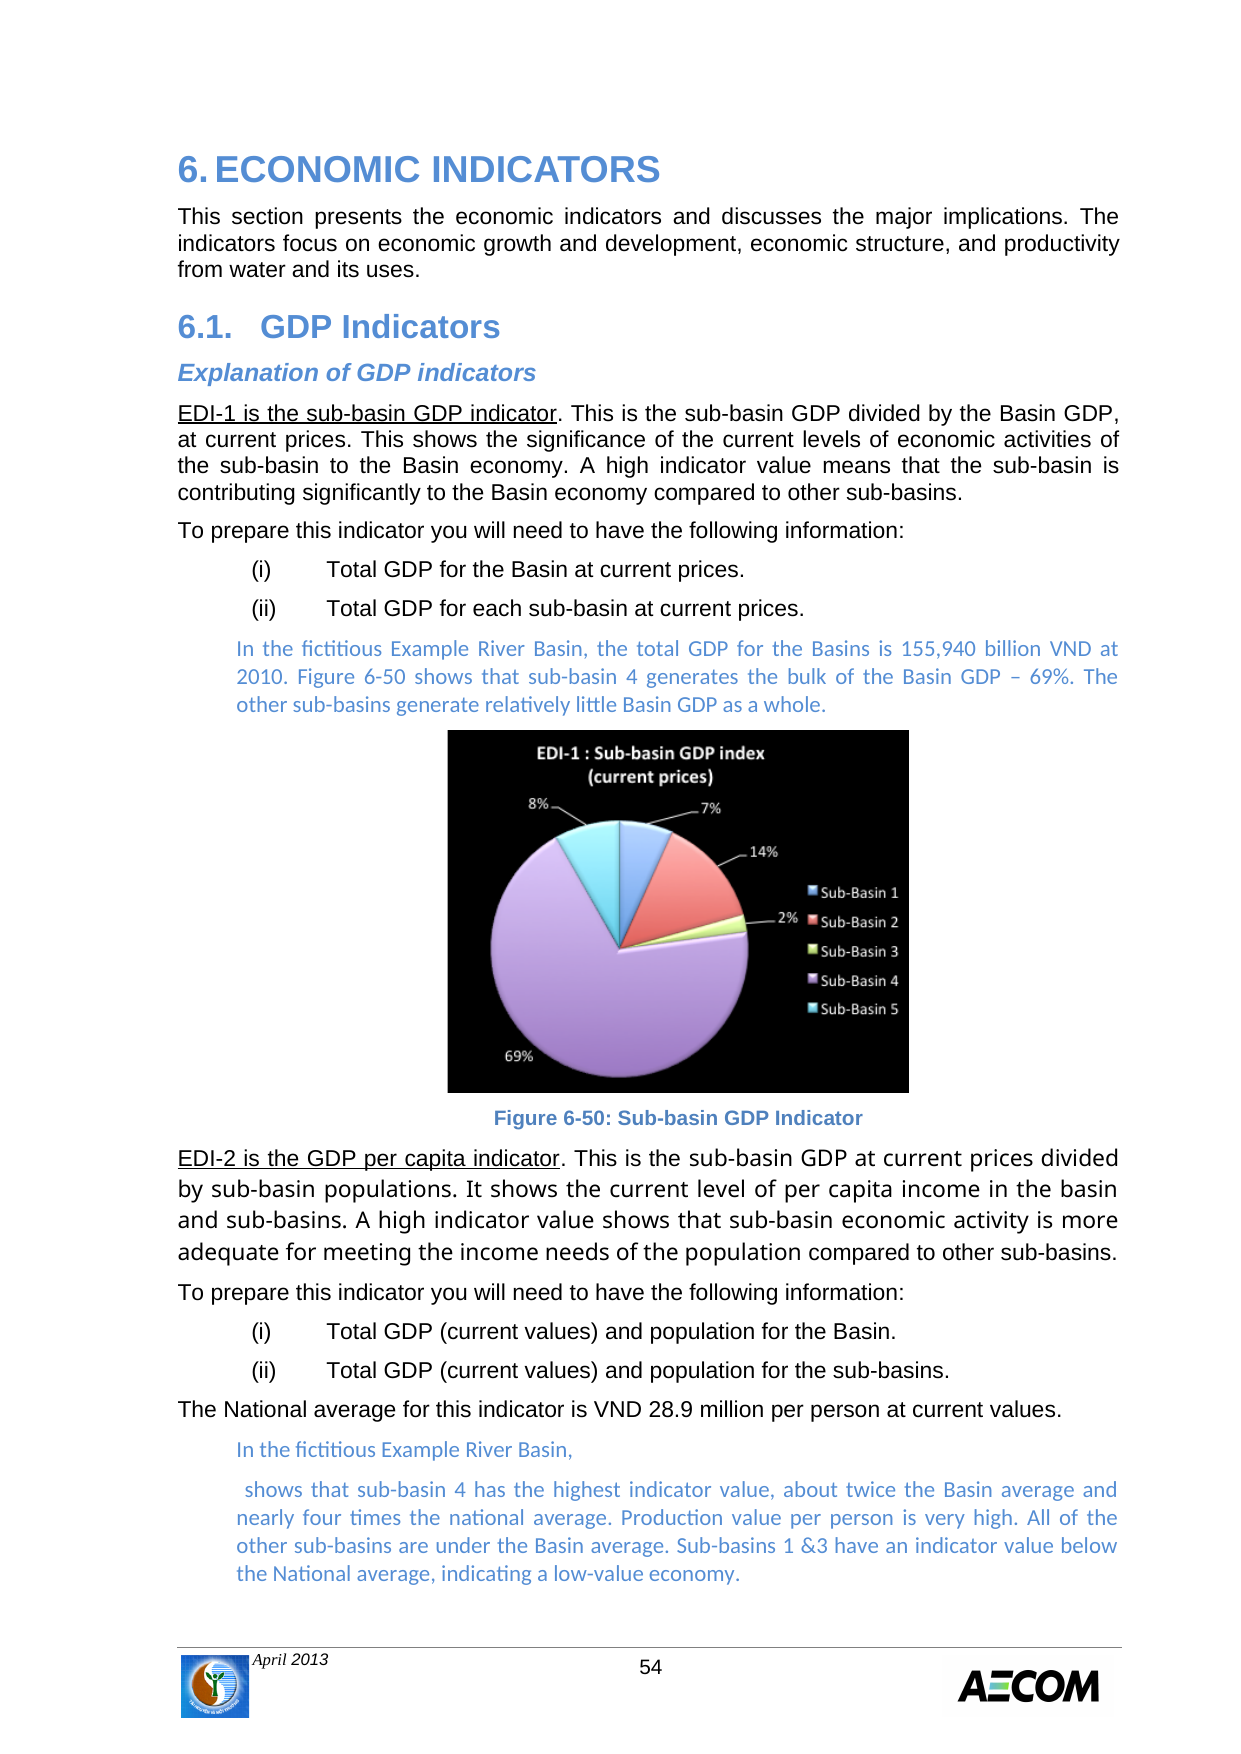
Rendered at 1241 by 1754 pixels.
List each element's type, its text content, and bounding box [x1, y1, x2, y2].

text To prepare this indicator you will need to have the following information: [177, 517, 1120, 544]
subtitle Explanation of GDP indicators [177, 358, 1120, 387]
text To prepare this indicator you will need to have the following information: [177, 1279, 1120, 1306]
text The National average for this indicator is VND 28.9 million per person at current values. [177, 1396, 1120, 1422]
subtitle Economic Indicators [177, 148, 1120, 191]
list Total GDP for the Basin at current prices. [251, 556, 1120, 583]
picture [942, 1655, 1114, 1717]
list Total GDP (current values) and population for the Basin. [251, 1318, 1120, 1344]
list Total GDP (current values) and population for the sub-basins. [251, 1357, 1120, 1383]
text EDI-2 is the GDP per capita indicator. This is the sub-basin GDP at current prices divided by sub-basin populations. It shows the current level of per capita income in the basin and sub-basins. A high indicator value shows that sub-basin economic activity is more adequate for meeting the income needs of the population compared to other sub-basins. [177, 1142, 1120, 1267]
text In the fictitious Example River Basin, [236, 1435, 1120, 1463]
subtitle GDP Indicators [177, 307, 1120, 346]
text EDI-1 is the sub-basin GDP indicator. This is the sub-basin GDP divided by the Basin GDP, at current prices. This shows the significance of the current levels of economic activities of the sub-basin to the Basin economy. A high indicator value means that the sub-basin is contributing significantly to the Basin economy compared to other sub-basins. [177, 399, 1120, 505]
list Total GDP for each sub-basin at current prices. [251, 595, 1120, 622]
picture [181, 1655, 250, 1718]
text This section presents the economic indicators and discusses the major implications. The indicators focus on economic growth and development, economic structure, and productivity from water and its uses. [177, 203, 1120, 282]
picture [447, 730, 909, 1093]
